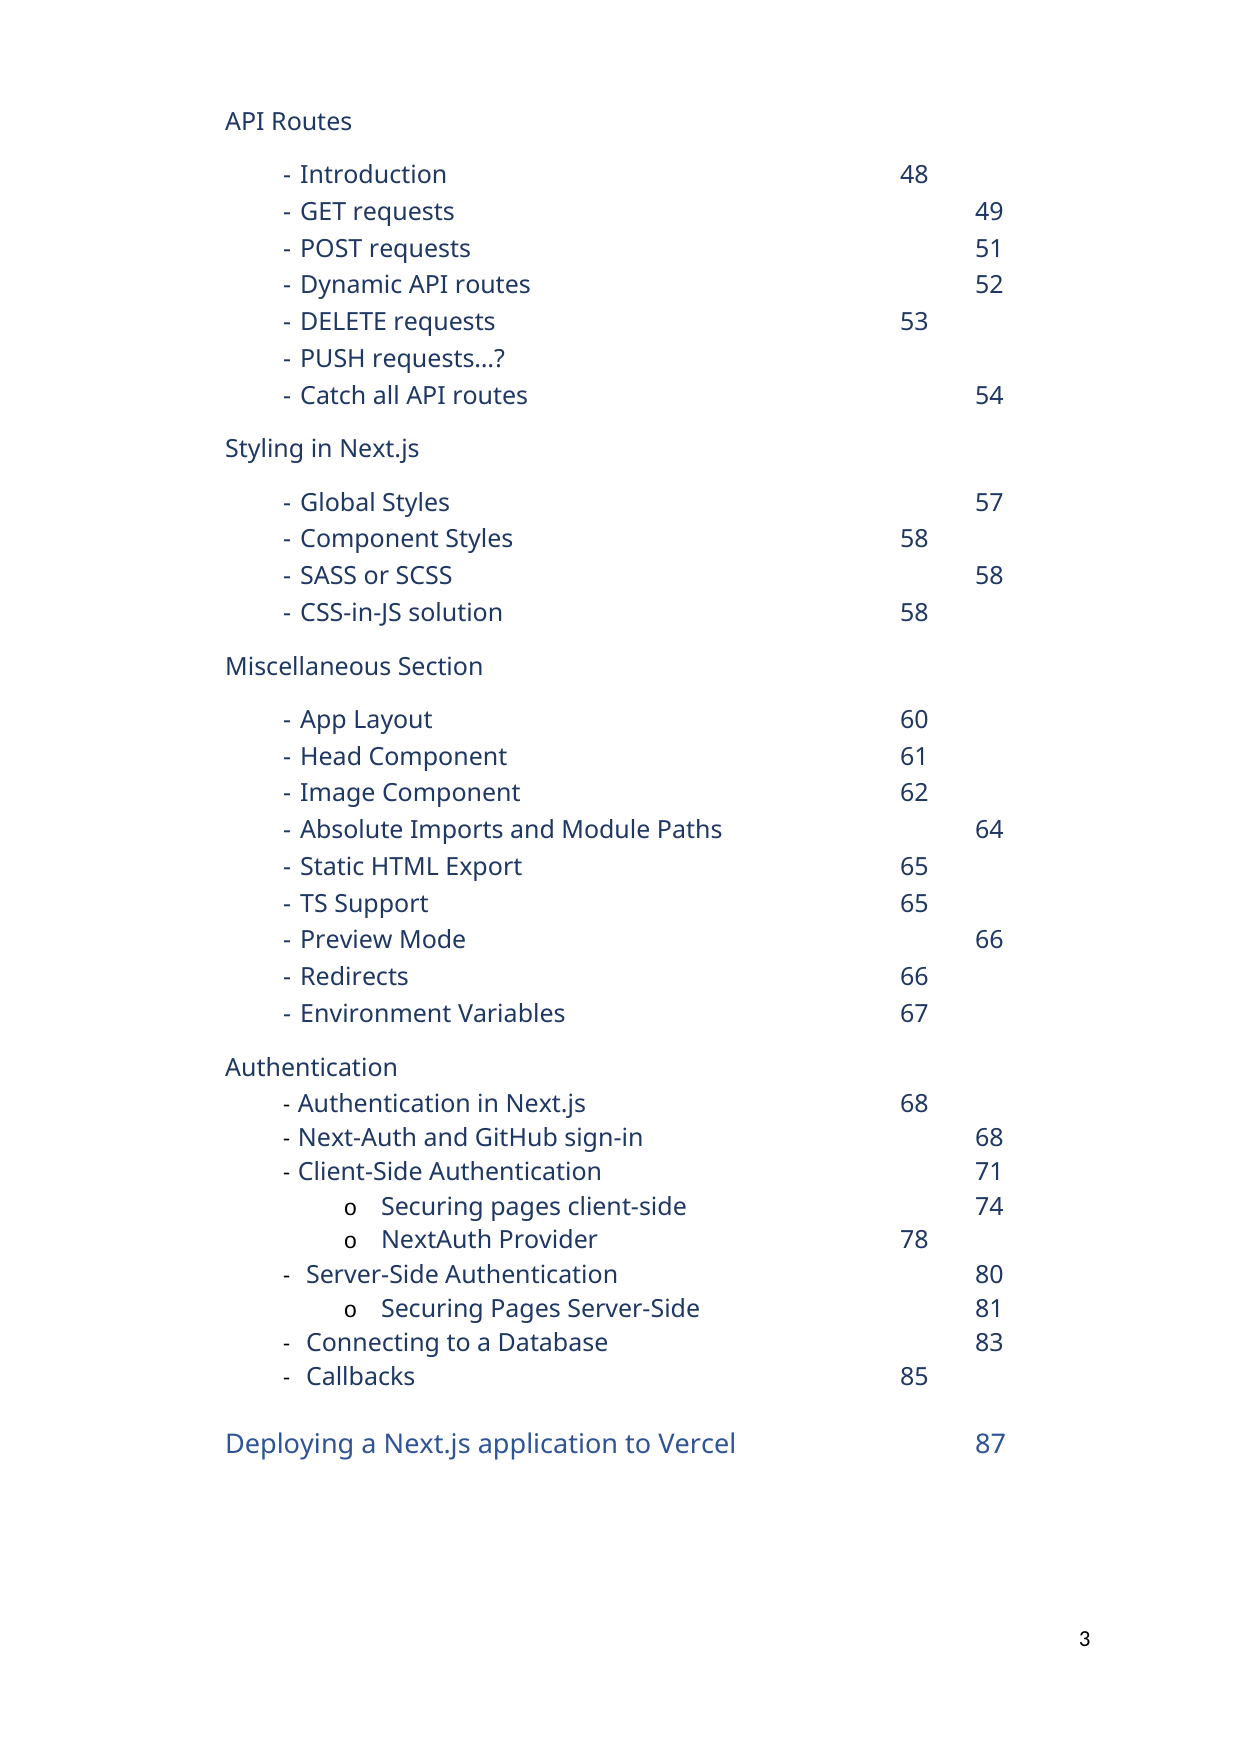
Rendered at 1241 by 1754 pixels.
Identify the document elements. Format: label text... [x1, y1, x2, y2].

list App Layout 60 [283, 702, 1110, 736]
list Authentication in Next.js 68 [283, 1086, 1090, 1120]
text Styling in Next.js [225, 431, 1110, 465]
list Client-Side Authentication 71 [283, 1154, 1090, 1188]
list Redirects 66 [283, 959, 1110, 993]
list GET requests 49 [283, 194, 1110, 228]
list POST requests 51 [283, 230, 1110, 264]
list Static HTML Export 65 [283, 849, 1110, 883]
subtitle Authentication [150, 1049, 1090, 1083]
list Head Component 61 [283, 738, 1110, 772]
subtitle Deploying a Next.js application to Vercel 87 [225, 1425, 1090, 1462]
text Miscellaneous Section [225, 648, 1110, 682]
list Callbacks 85 [283, 1358, 1090, 1392]
list Environment Variables 67 [283, 996, 1110, 1030]
text API Routes [150, 103, 1110, 137]
list Catch all API routes 54 [283, 377, 1110, 412]
list DELETE requests 53 [283, 304, 1110, 338]
list Preview Mode 66 [283, 922, 1110, 956]
list Dynamic API routes 52 [283, 267, 1110, 301]
list Securing Pages Server-Side 81 [343, 1290, 1090, 1324]
list TS Support 65 [283, 885, 1110, 919]
list SASS or SCSS 58 [283, 558, 1110, 592]
list Introduction 48 [283, 157, 1110, 191]
list Global Styles 57 [283, 484, 1110, 518]
list Next-Auth and GitHub sign-in 68 [283, 1120, 1090, 1154]
list Securing pages client-side 74 [343, 1188, 1090, 1222]
list CSS-in-JS solution 58 [283, 595, 1110, 629]
list Absolute Imports and Module Paths 64 [283, 812, 1110, 846]
list Image Component 62 [283, 775, 1110, 809]
list NextAuth Provider 78 [343, 1222, 1090, 1256]
list Connecting to a Database 83 [283, 1324, 1090, 1358]
list Server-Side Authentication 80 [283, 1256, 1090, 1290]
list Component Styles 58 [283, 521, 1110, 555]
list PUSH requests…? [283, 341, 1110, 375]
